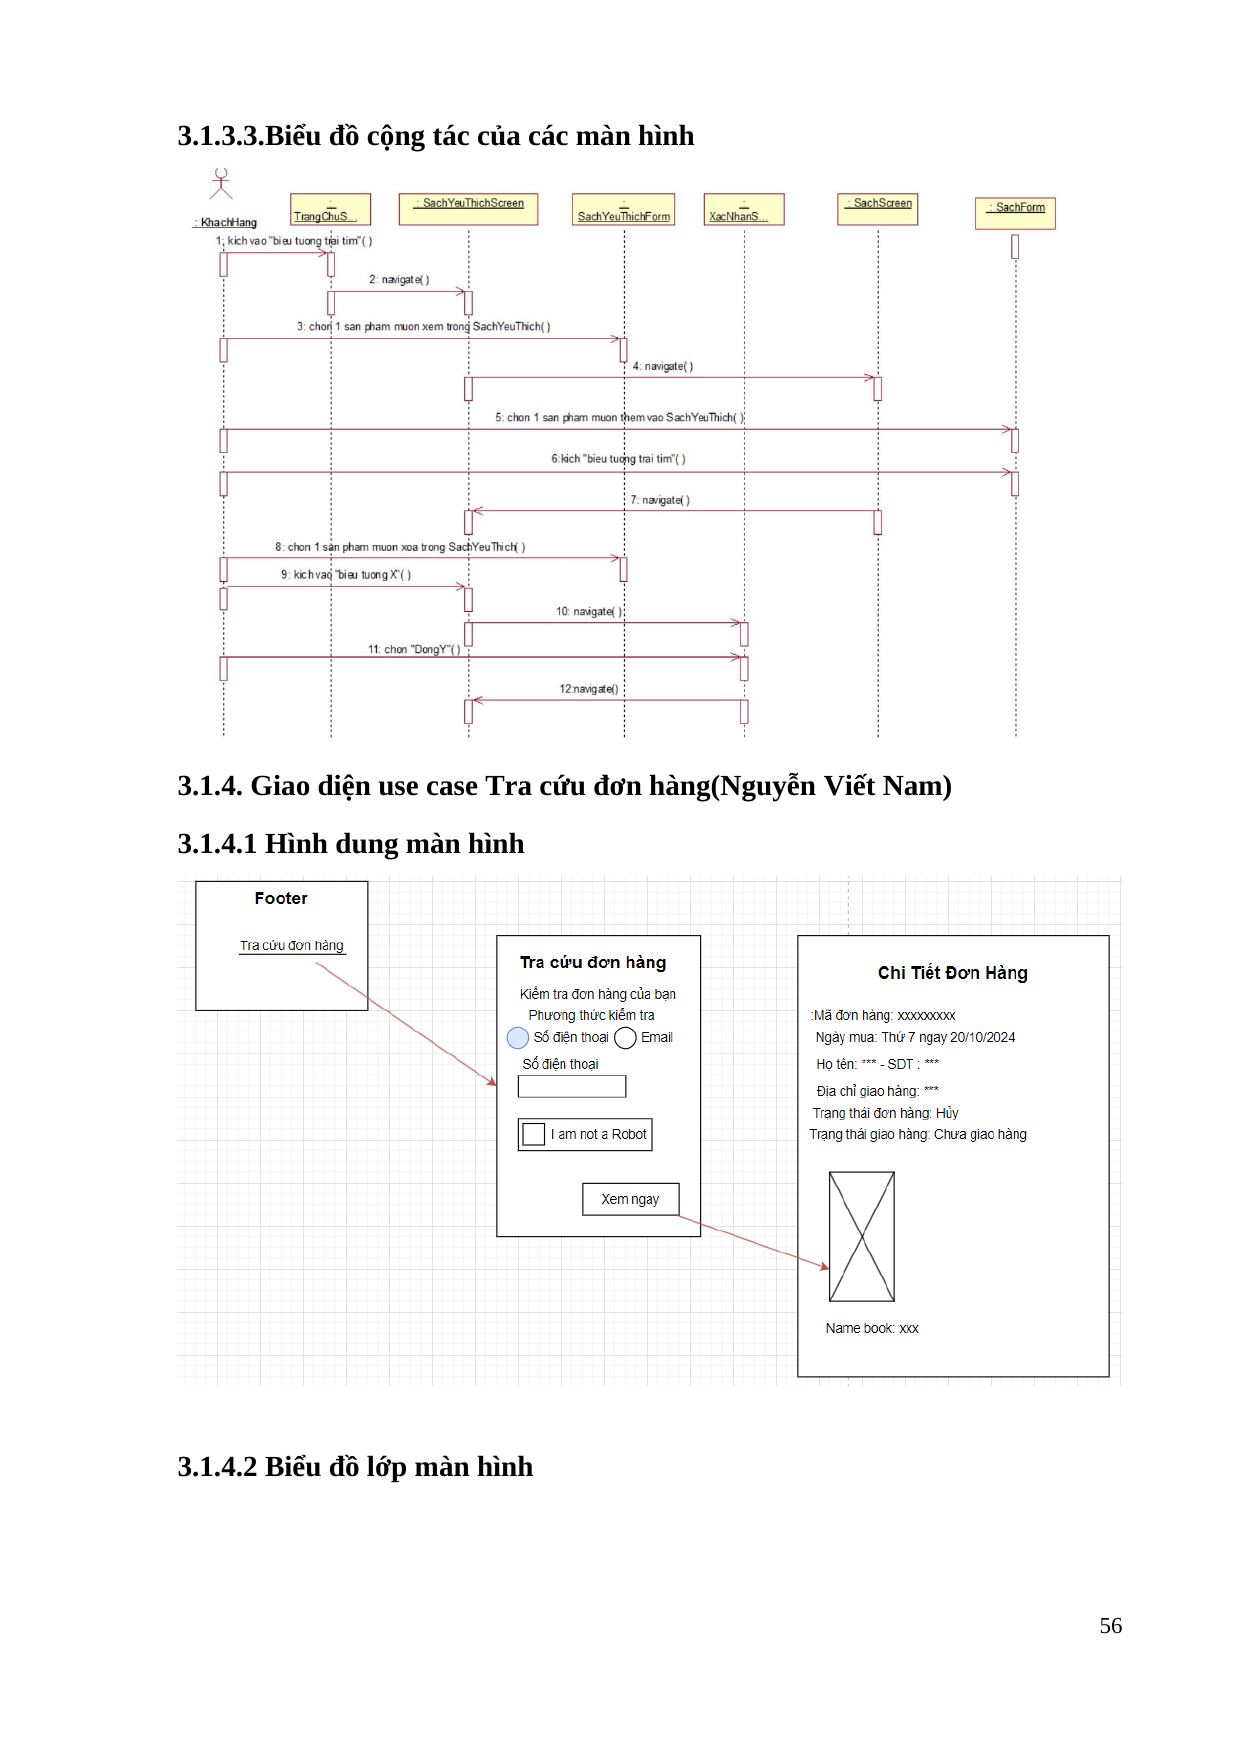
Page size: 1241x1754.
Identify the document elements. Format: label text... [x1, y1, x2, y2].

text 3.1.4.2 Biểu đồ lớp màn hình [177, 1449, 1122, 1482]
text 3.1.4.1 Hình dung màn hình [177, 826, 1122, 860]
picture [177, 168, 1123, 738]
subtitle 3.1.4. Giao diện use case Tra cứu đơn hàng(Nguyễn Viết Nam) [177, 768, 1122, 801]
text 3.1.3.3.Biểu đồ cộng tác của các màn hình [177, 118, 1122, 152]
picture [177, 876, 1123, 1386]
